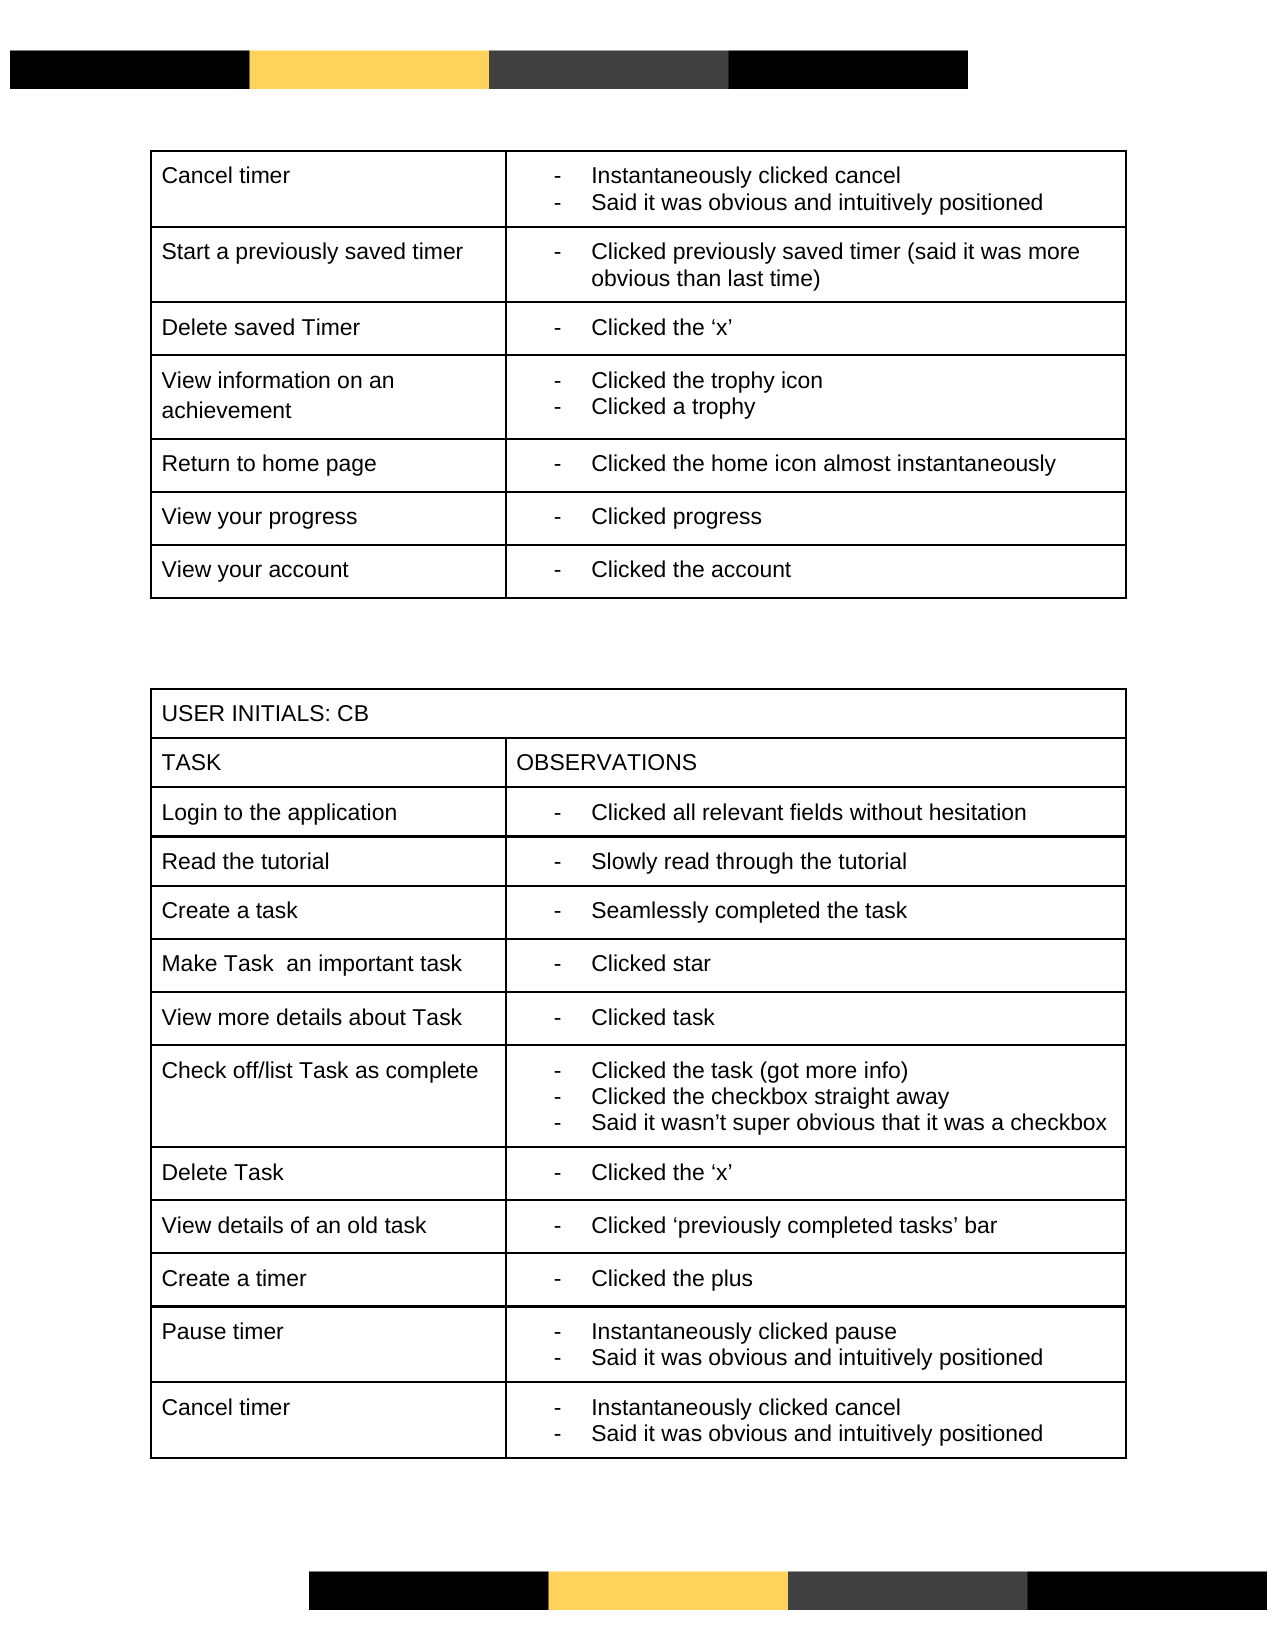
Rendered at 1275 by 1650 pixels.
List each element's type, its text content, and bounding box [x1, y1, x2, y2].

table_cell Slowly read through the tutorial [507, 838, 1125, 885]
picture [0, 42, 976, 97]
table_cell Make Task an important task [152, 940, 505, 991]
table_cell Pause timer [152, 1308, 505, 1381]
table_cell Clicked the task (got more info) Clicked the checkbox straight away Said it wasn’t super obvious that it was a checkbox [507, 1046, 1125, 1146]
table_cell Create a timer [152, 1254, 505, 1305]
table_cell Clicked progress [507, 493, 1125, 544]
table_cell Instantaneously clicked cancel Said it was obvious and intuitively positioned [507, 152, 1125, 226]
table_cell Check off/list Task as complete [152, 1046, 505, 1146]
table_cell Login to the application [152, 788, 505, 835]
table_header USER INITIALS: CB [152, 690, 1125, 737]
table_cell Clicked the home icon almost instantaneously [507, 440, 1125, 491]
table_cell Delete Task [152, 1148, 505, 1199]
table_cell Clicked ‘previously completed tasks’ bar [507, 1201, 1125, 1252]
table_cell Clicked the account [507, 546, 1125, 597]
table_cell View details of an old task [152, 1201, 505, 1252]
table_cell Create a task [152, 887, 505, 938]
table_cell View information on an achievement [152, 356, 505, 438]
table_cell Clicked the plus [507, 1254, 1125, 1305]
table_cell Clicked the ‘x’ [507, 303, 1125, 354]
table_cell Clicked star [507, 940, 1125, 991]
table_cell Delete saved Timer [152, 303, 505, 354]
table_cell Clicked the ‘x’ [507, 1148, 1125, 1199]
table_cell Start a previously saved timer [152, 228, 505, 301]
table_cell Clicked task [507, 993, 1125, 1044]
table_cell Clicked previously saved timer (said it was more obvious than last time) [507, 228, 1125, 301]
table_cell Clicked the trophy icon Clicked a trophy [507, 356, 1125, 438]
table_cell Clicked all relevant fields without hesitation [507, 788, 1125, 835]
table_cell Instantaneously clicked cancel Said it was obvious and intuitively positioned [507, 1383, 1125, 1457]
table_cell Instantaneously clicked pause Said it was obvious and intuitively positioned [507, 1308, 1125, 1381]
table_cell View your progress [152, 493, 505, 544]
table_cell OBSERVATIONS [507, 739, 1125, 786]
table_cell Read the tutorial [152, 838, 505, 885]
table_cell Cancel timer [152, 1383, 505, 1457]
table_cell TASK [152, 739, 505, 786]
table_cell View more details about Task [152, 993, 505, 1044]
table_cell View your account [152, 546, 505, 597]
table_cell Cancel timer [152, 152, 505, 226]
table_cell Seamlessly completed the task [507, 887, 1125, 938]
table_cell Return to home page [152, 440, 505, 491]
picture [300, 1563, 1275, 1618]
